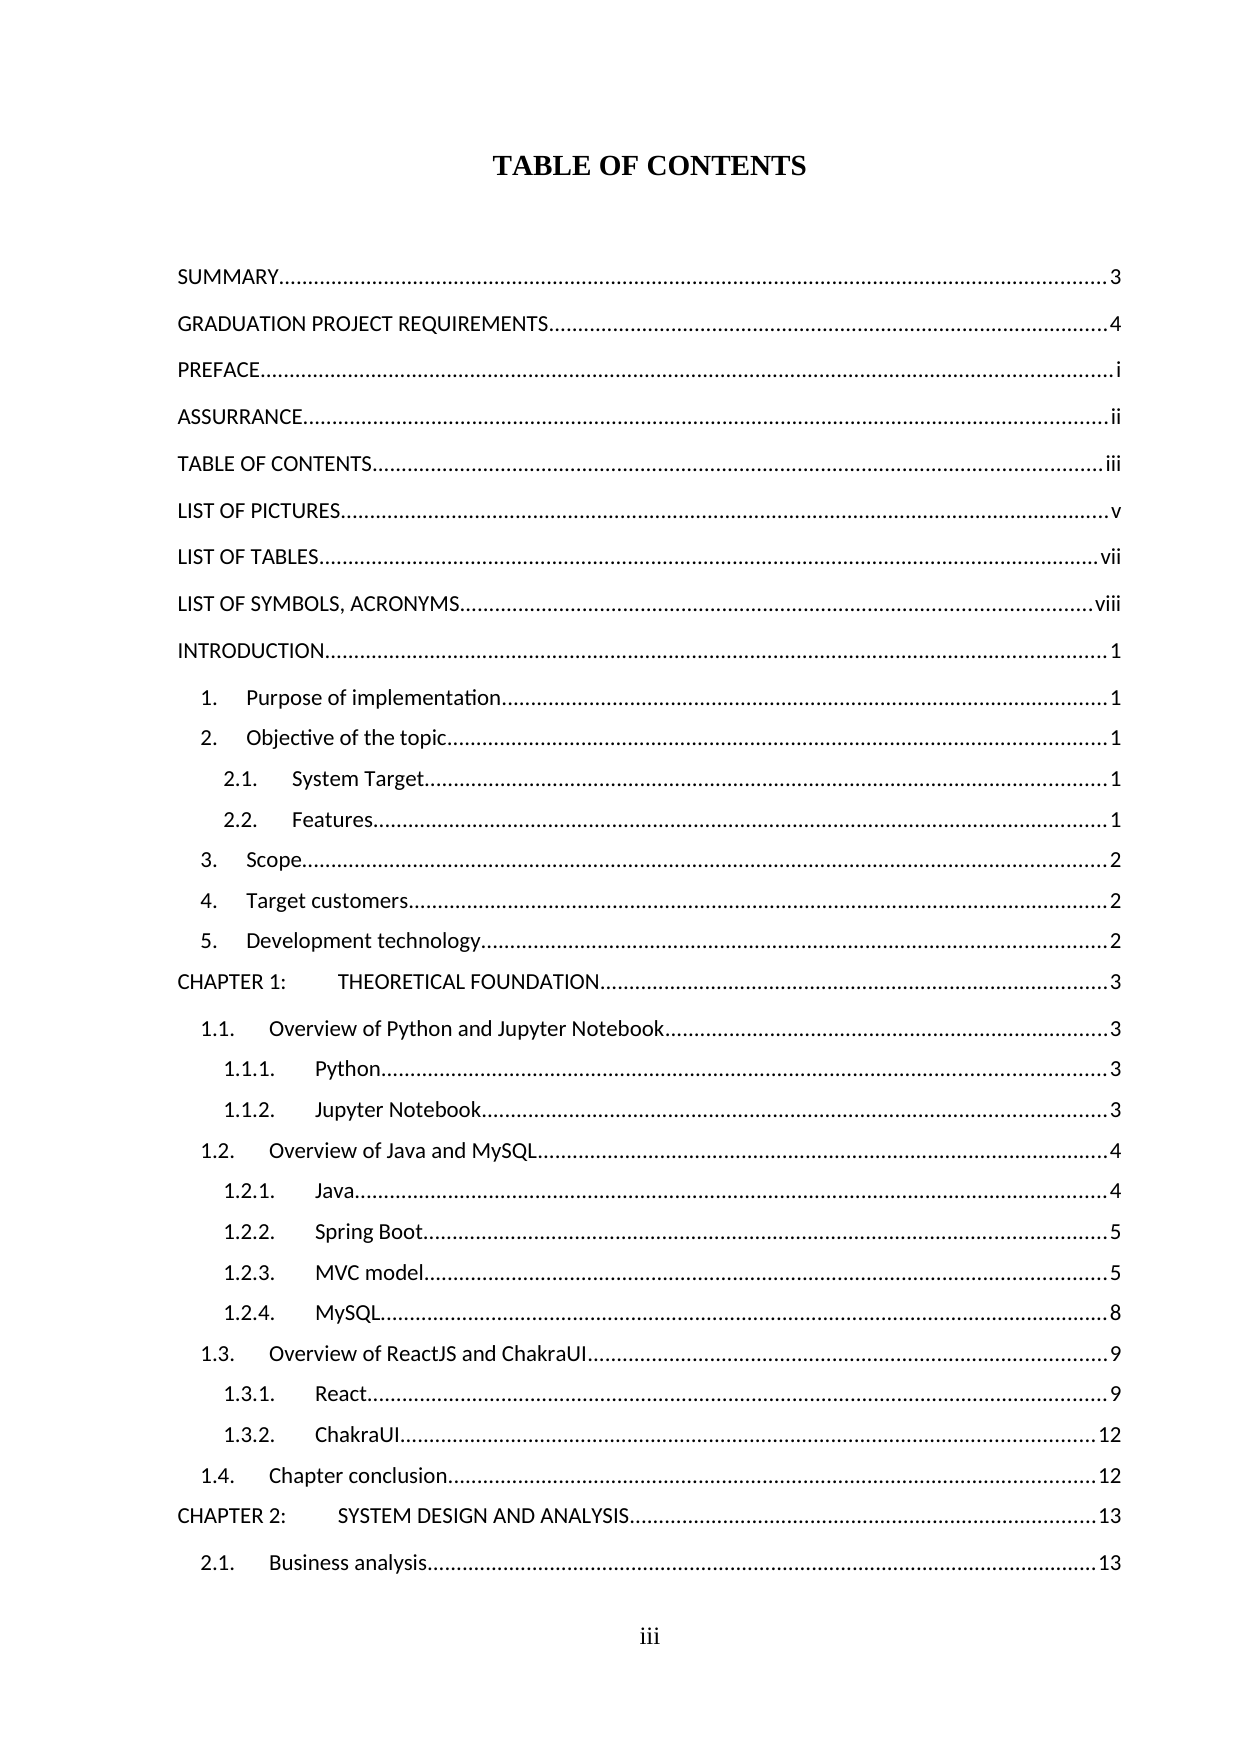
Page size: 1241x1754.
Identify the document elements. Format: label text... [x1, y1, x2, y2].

subtitle TABLE OF CONTENTS [177, 148, 1122, 181]
